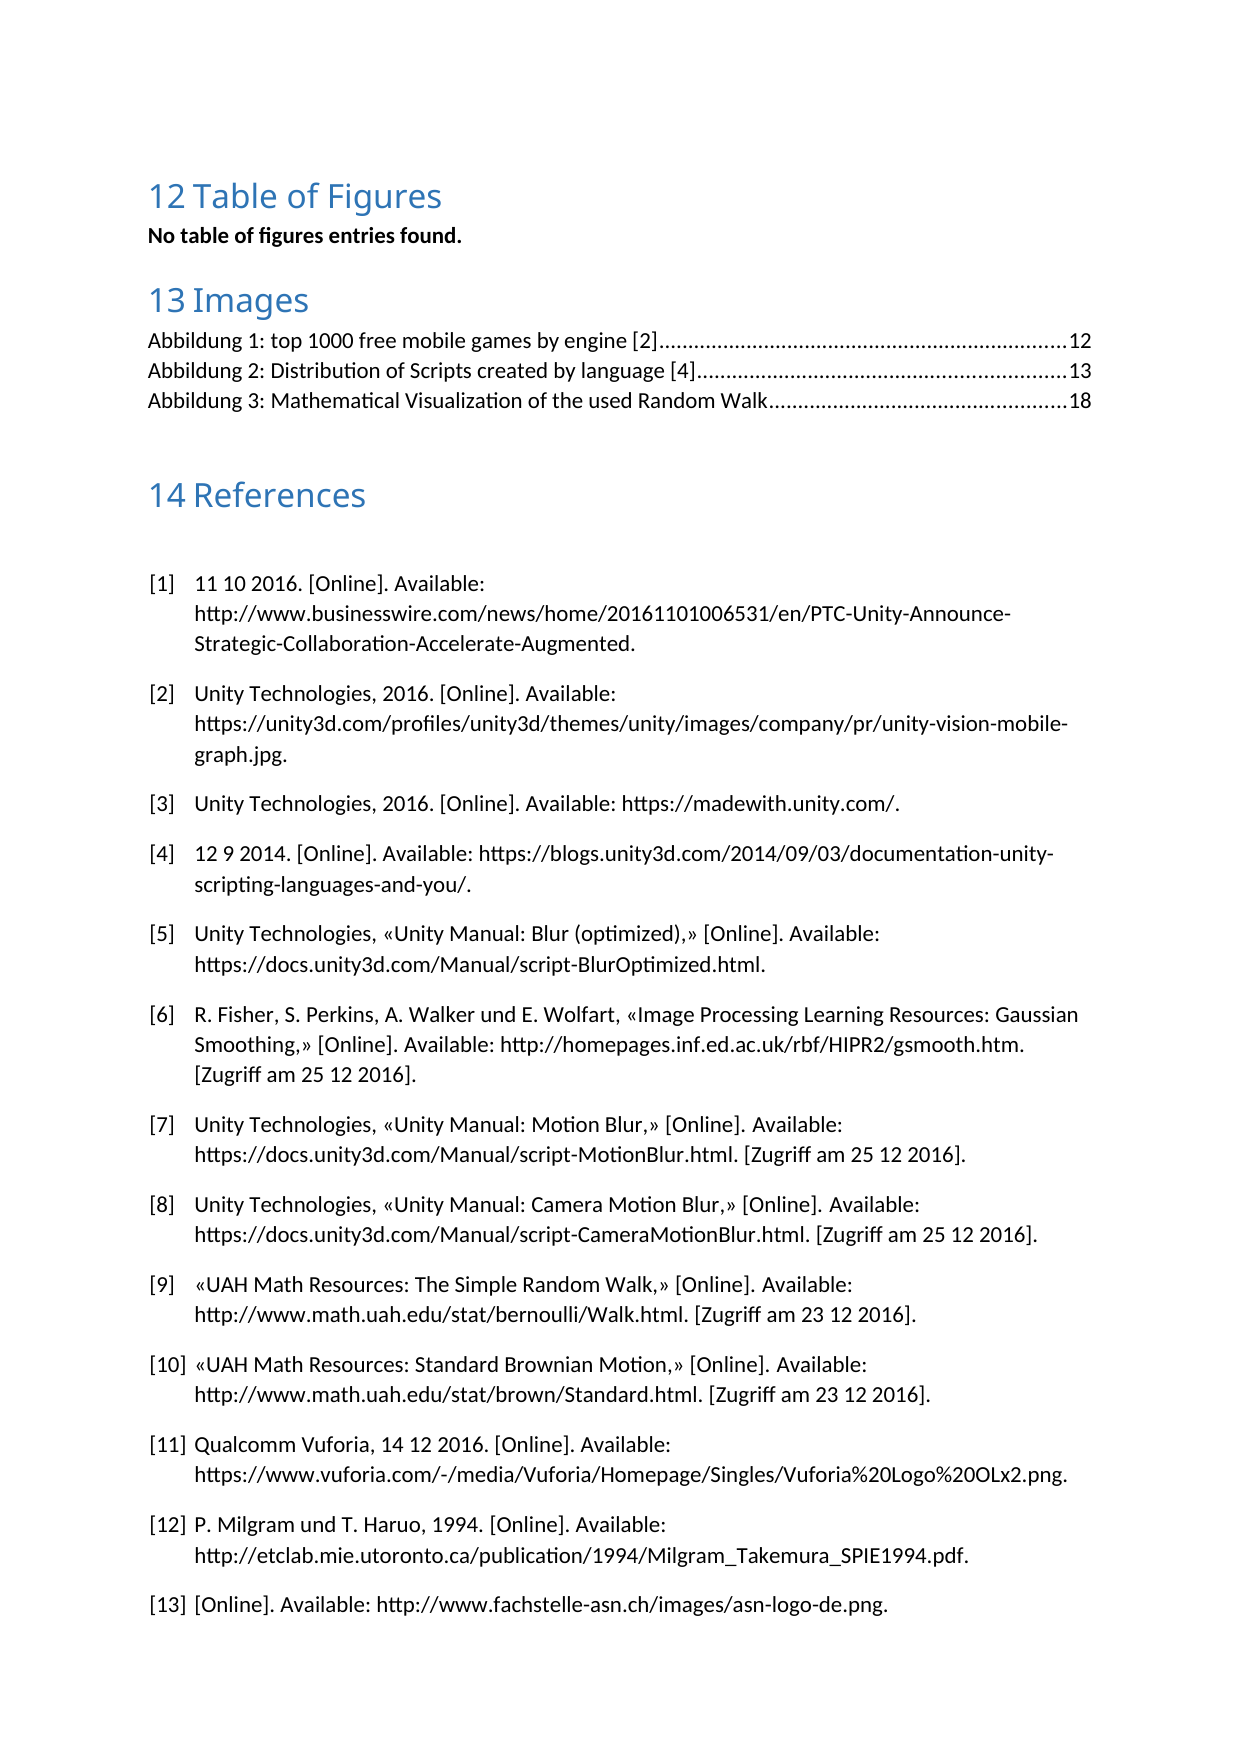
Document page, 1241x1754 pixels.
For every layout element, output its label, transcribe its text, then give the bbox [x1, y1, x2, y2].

text No table of figures entries found. [148, 222, 1093, 249]
text Abbildung 2: Distribution of Scripts created by language [4] 13 [148, 356, 1093, 384]
subtitle Images [148, 277, 1093, 322]
subtitle Table of Figures [148, 173, 1093, 218]
text Abbildung 3: Mathematical Visualization of the used Random Walk 18 [148, 386, 1093, 414]
text Abbildung 1: top 1000 free mobile games by engine [2] 12 [148, 326, 1093, 354]
